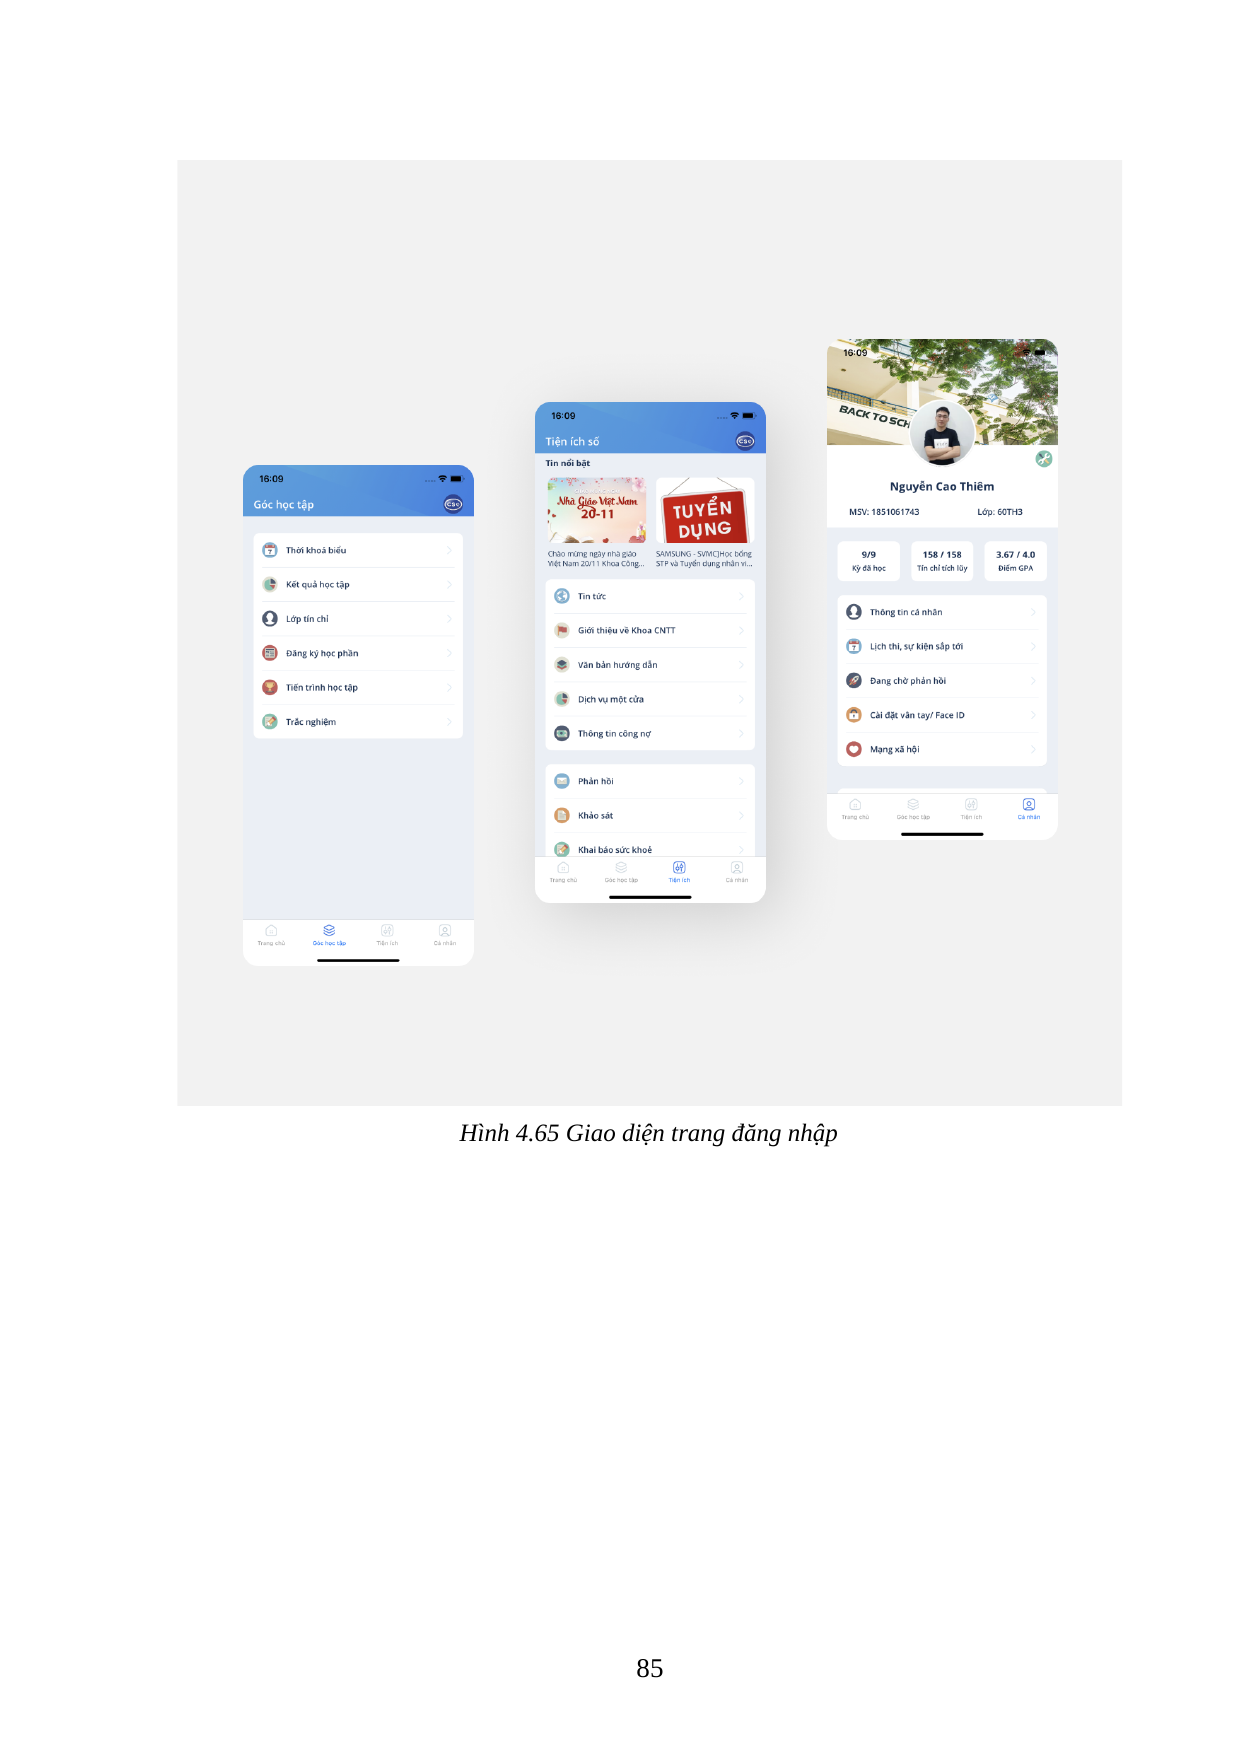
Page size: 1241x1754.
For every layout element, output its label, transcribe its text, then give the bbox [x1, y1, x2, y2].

picture [177, 160, 1123, 1106]
text Hình . Giao diện trang đăng nhập [177, 1118, 1122, 1146]
